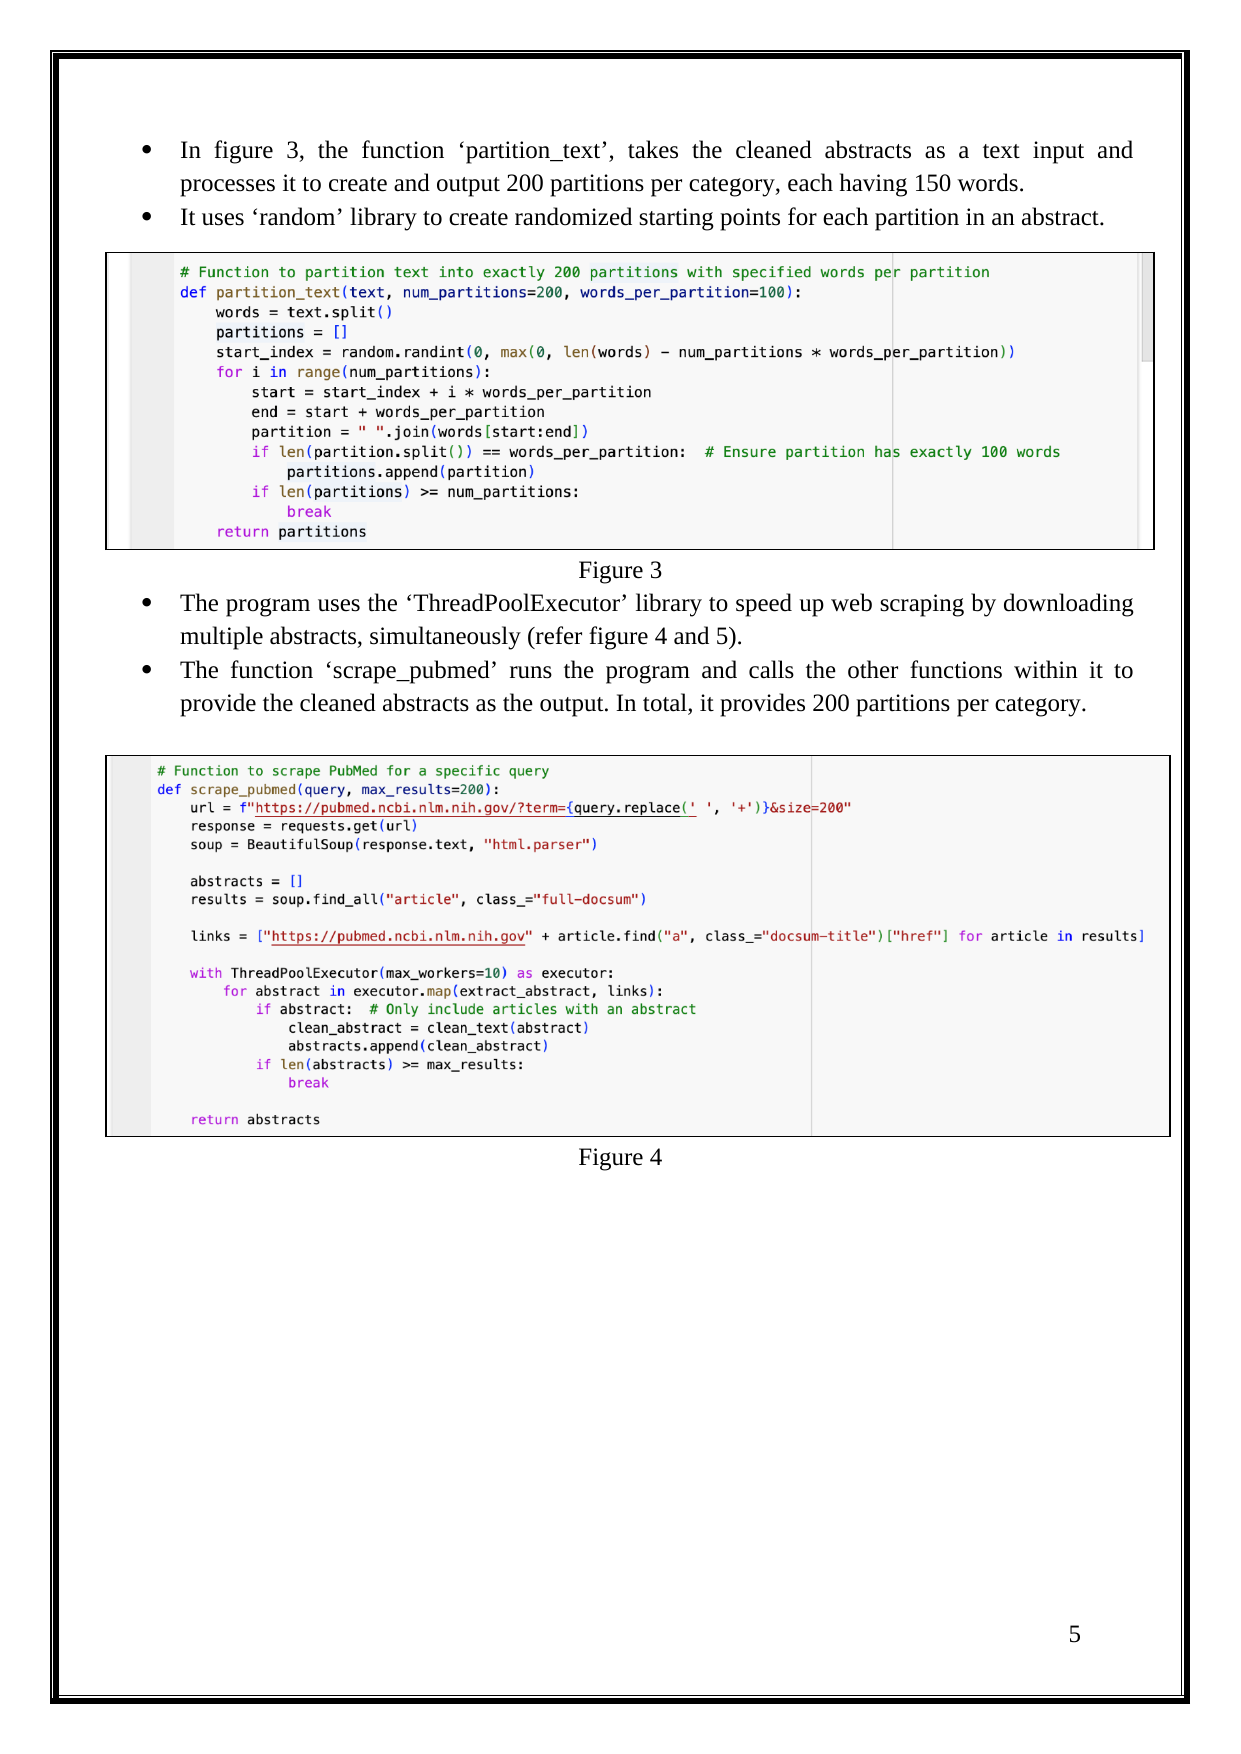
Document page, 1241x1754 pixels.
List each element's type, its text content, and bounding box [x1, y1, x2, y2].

text Figure 4 [105, 1137, 1135, 1171]
picture [107, 756, 1169, 1136]
list The program uses the ‘ThreadPoolExecutor’ library to speed up web scraping by downloading multiple abstracts, simultaneously (refer figure 4 and 5). [142, 588, 1135, 650]
list It uses ‘random’ library to create randomized starting points for each partition in an abstract. [142, 202, 1135, 230]
list The function ‘scrape_pubmed’ runs the program and calls the other functions within it to provide the cleaned abstracts as the output. In total, it provides 200 partitions per category. [142, 655, 1135, 717]
picture [107, 253, 1153, 549]
list In figure 3, the function ‘partition_text’, takes the cleaned abstracts as a text input and processes it to create and output 200 partitions per category, each having 150 words. [142, 135, 1135, 197]
text Figure 3 [105, 550, 1135, 583]
